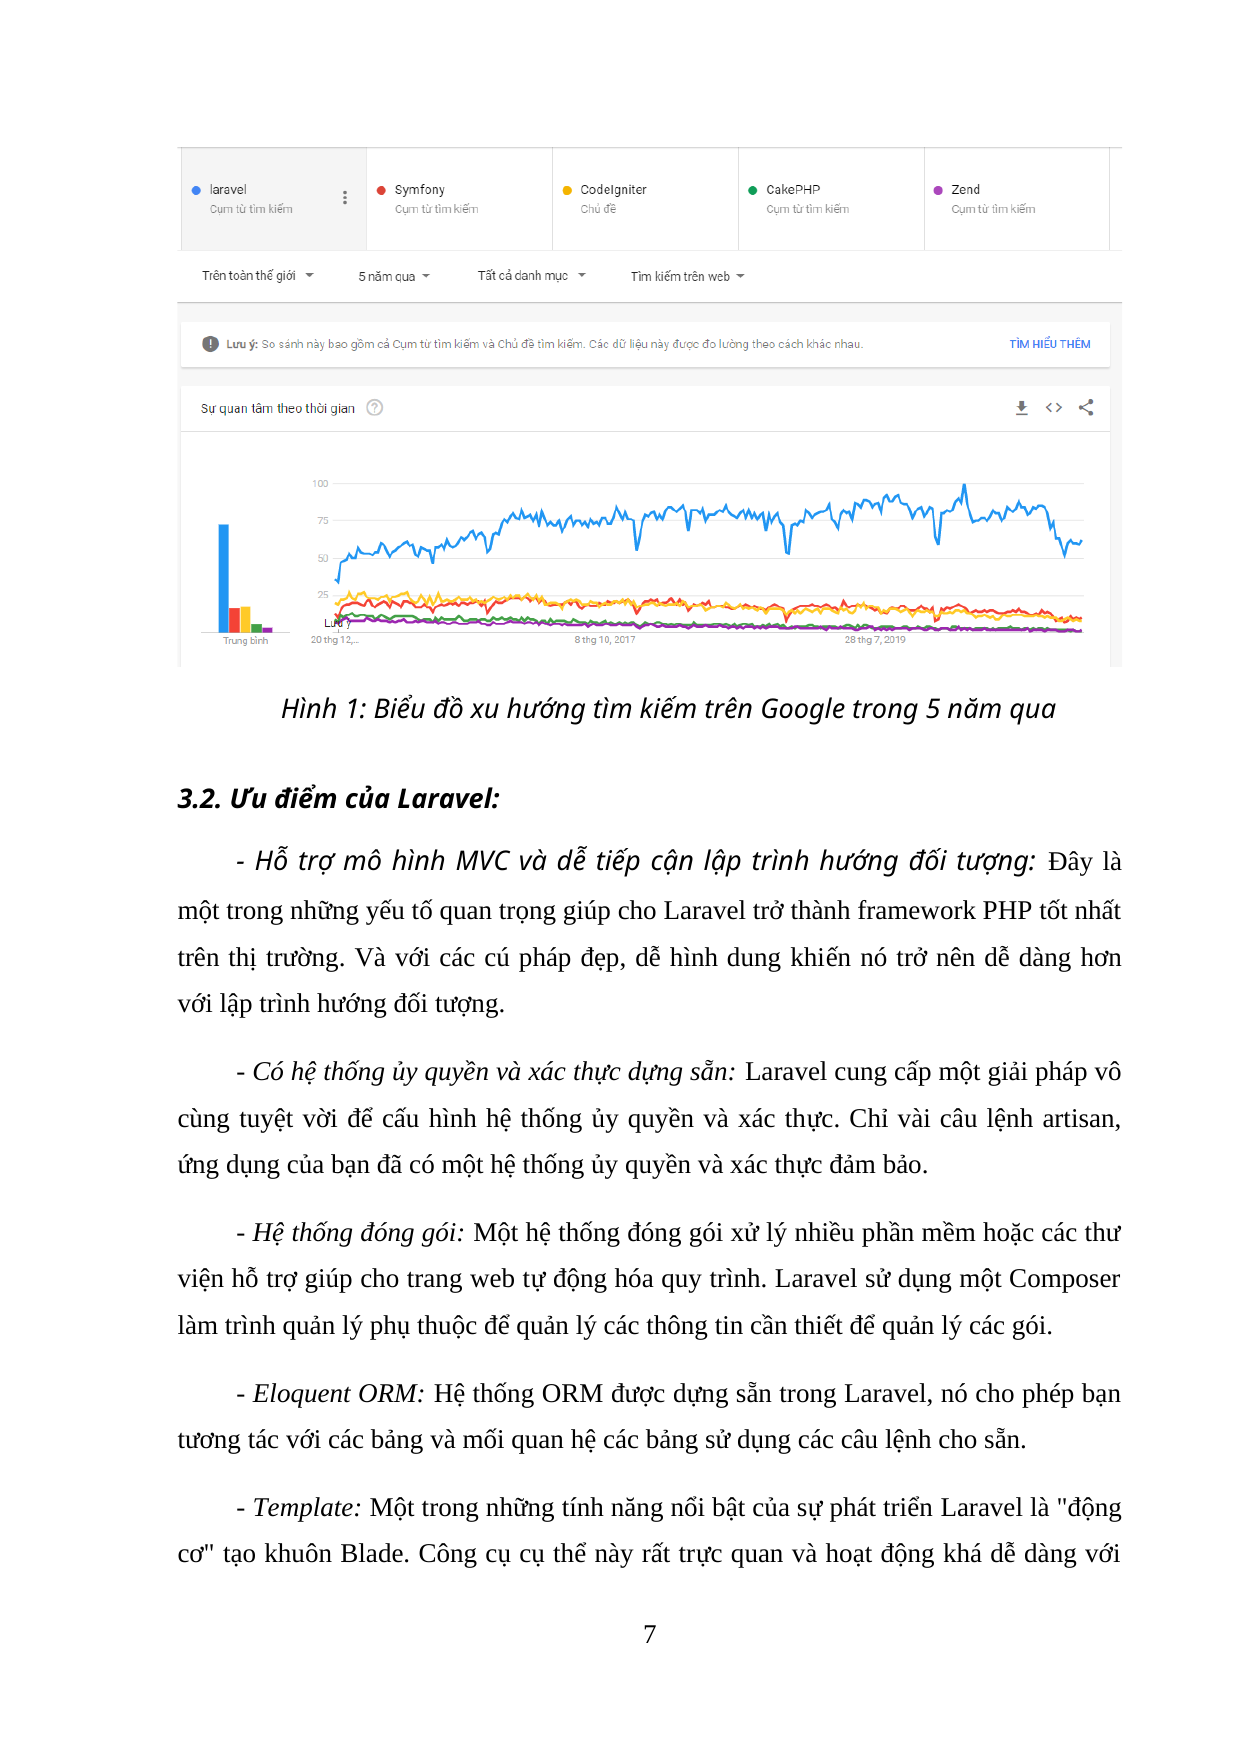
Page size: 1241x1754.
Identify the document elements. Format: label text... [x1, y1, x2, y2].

text - Có hệ thống ủy quyền và xác thực dựng sẵn: Laravel cung cấp một giải pháp vô cùng tuyệt vời để cấu hình hệ thống ủy quyền và xác thực. Chỉ vài câu lệnh artisan, ứng dụng của bạn đã có một hệ thống ủy quyền và xác thực đảm bảo. [177, 1055, 1122, 1179]
list Hình 1: Biểu đồ xu hướng tìm kiếm trên Google trong 5 năm qua [218, 690, 1122, 727]
picture [177, 147, 1123, 667]
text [177, 1491, 1122, 1569]
text - Hỗ trợ mô hình MVC và dễ tiếp cận lập trình hướng đối tượng: Đây là một trong những yếu tố quan trọng giúp cho Laravel trở thành framework PHP tốt nhất trên thị trường. Và với các cú pháp đẹp, dễ hình dung khiến nó trở nên dễ dàng hơn với lập trình hướng đối tượng. [177, 842, 1122, 1019]
text - Hệ thống đóng gói: Một hệ thống đóng gói xử lý nhiều phần mềm hoặc các thư viện hỗ trợ giúp cho trang web tự động hóa quy trình. Laravel sử dụng một Composer làm trình quản lý phụ thuộc để quản lý các thông tin cần thiết để quản lý các gói. [177, 1216, 1122, 1340]
text - Eloquent ORM: Hệ thống ORM được dựng sẵn trong Laravel, nó cho phép bạn tương tác với các bảng và mối quan hệ các bảng sử dụng các câu lệnh cho sẵn. [177, 1377, 1122, 1454]
subtitle 3.2. Ưu điểm của Laravel: [177, 780, 1122, 817]
